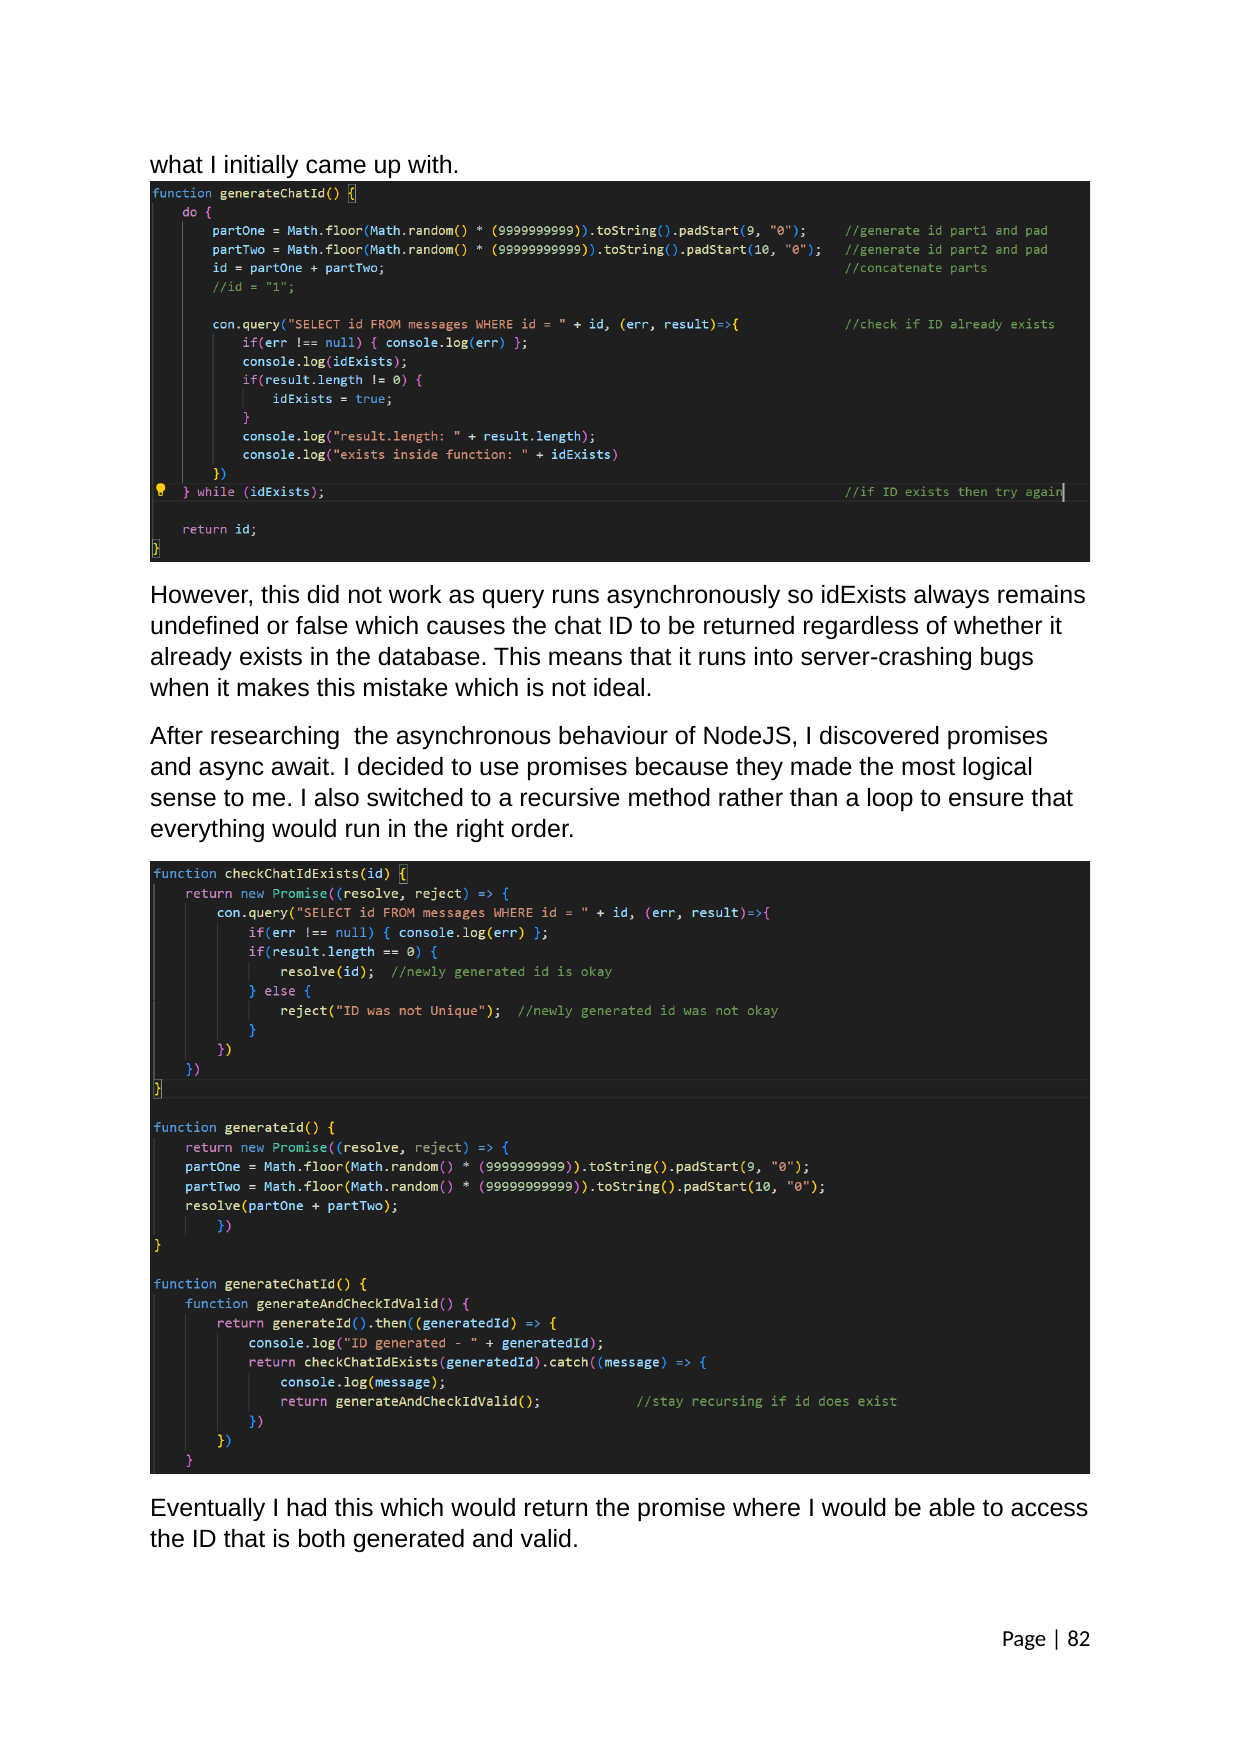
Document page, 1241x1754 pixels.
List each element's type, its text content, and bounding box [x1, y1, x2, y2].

text Eventually I had this which would return the promise where I would be able to access the ID that is both generated and valid. [150, 1493, 1090, 1552]
picture [150, 181, 1091, 562]
text However, this did not work as query runs asynchronously so idExists always remains undefined or false which causes the chat ID to be returned regardless of whether it already exists in the database. This means that it runs into server-crashing bugs when it makes this mistake which is not ideal. [150, 580, 1090, 702]
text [150, 150, 1090, 181]
text After researching the asynchronous behaviour of NodeJS, I discovered promises and async await. I decided to use promises because they made the most logical sense to me. I also switched to a recursive method rather than a loop to ensure that everything would run in the right order. [150, 721, 1090, 843]
picture [150, 861, 1091, 1474]
